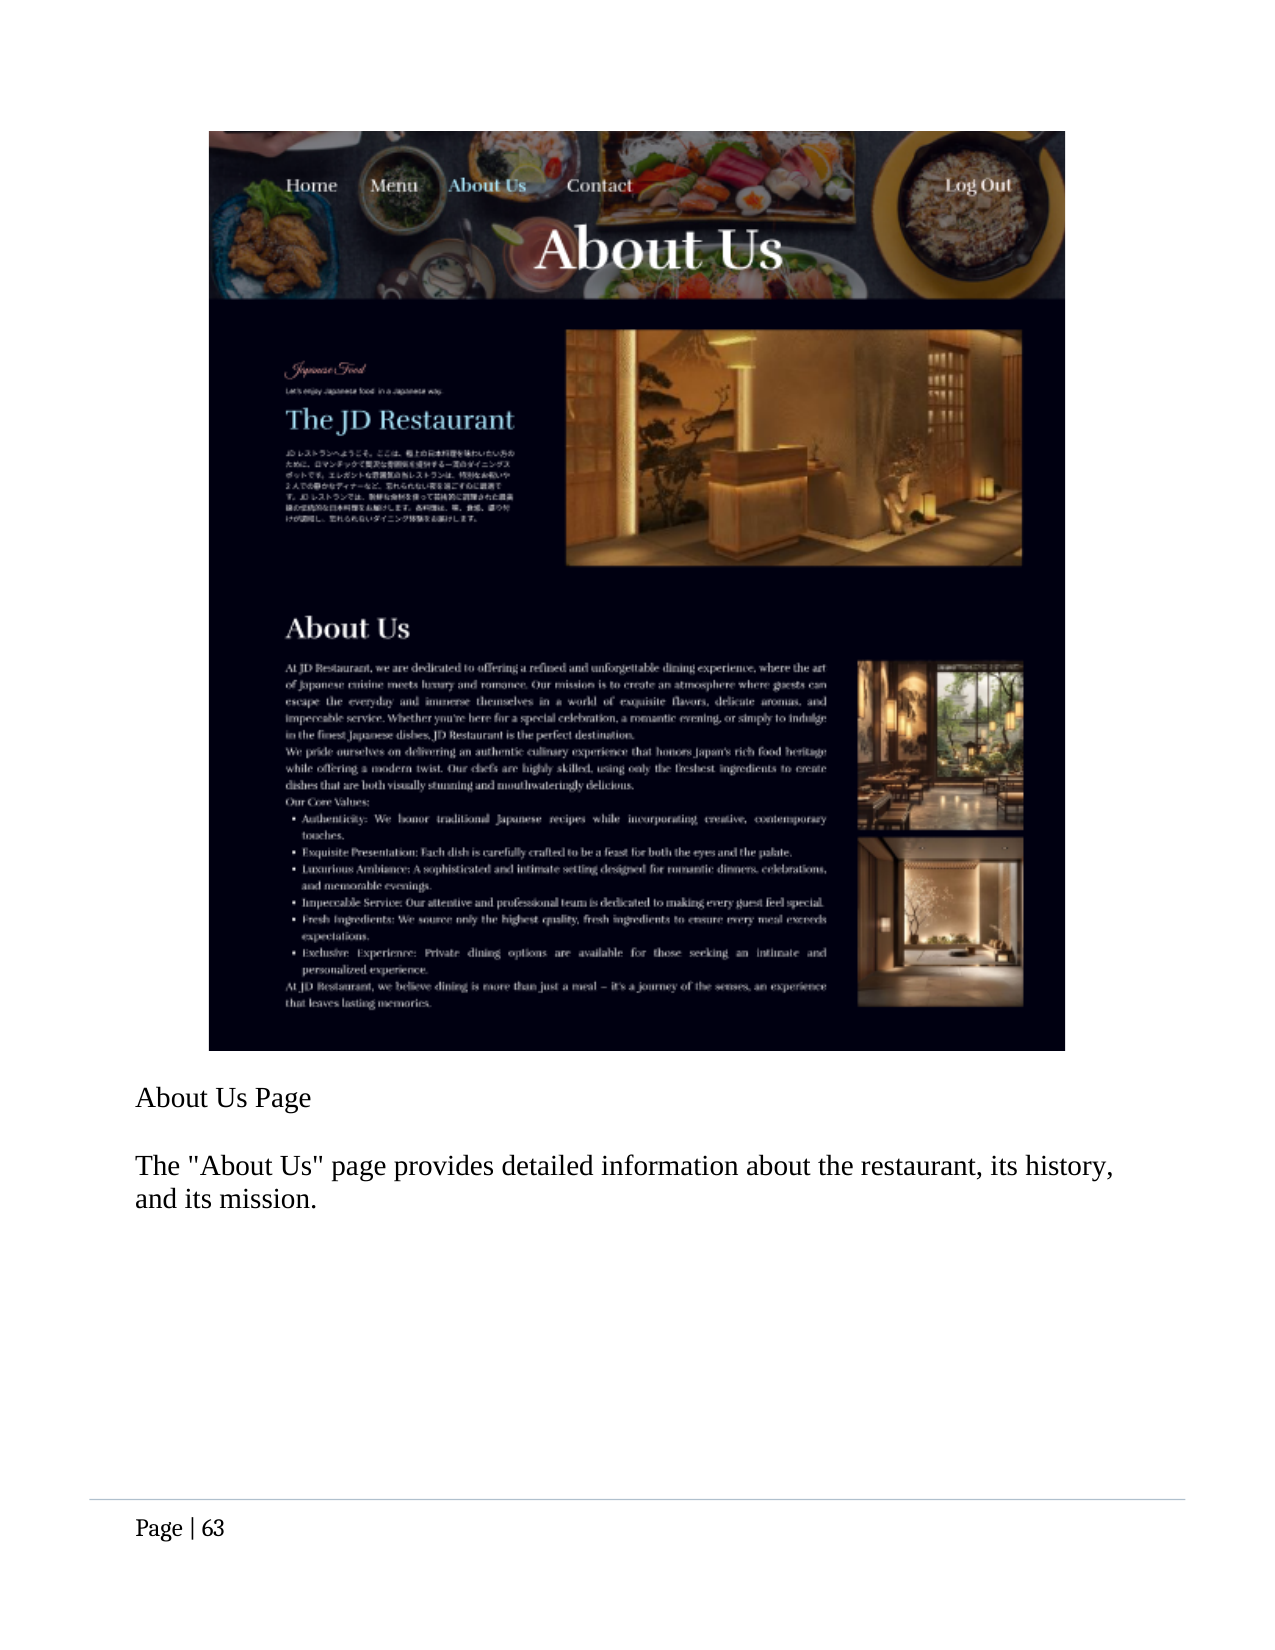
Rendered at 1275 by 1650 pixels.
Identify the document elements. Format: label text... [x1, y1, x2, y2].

text The "About Us" page provides detailed information about the restaurant, its history, and its mission. [135, 1148, 1154, 1215]
text About Us Page [135, 1081, 1154, 1114]
picture [208, 131, 1065, 1051]
